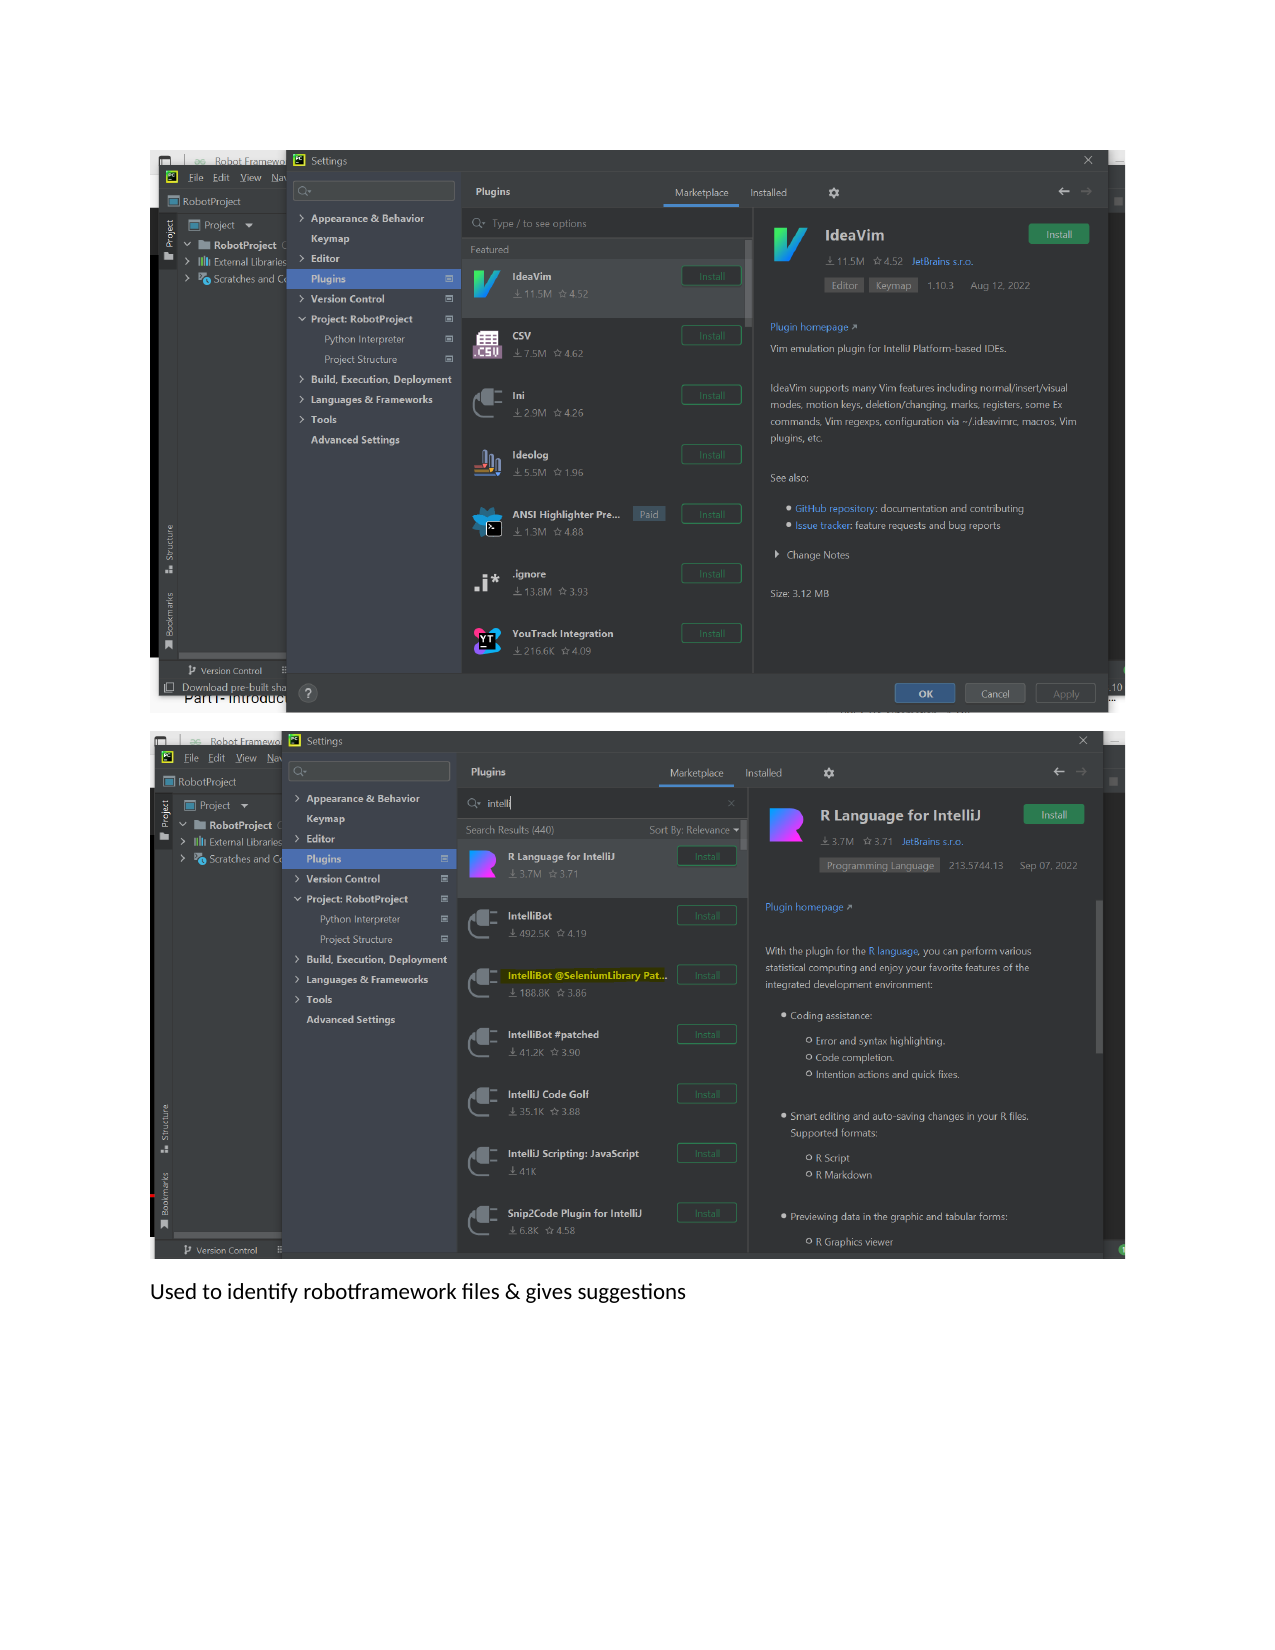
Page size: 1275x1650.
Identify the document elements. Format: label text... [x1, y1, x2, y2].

picture [150, 731, 1125, 1259]
picture [150, 150, 1125, 713]
text Used to identify robotframework files & gives suggestions [150, 1277, 1125, 1305]
